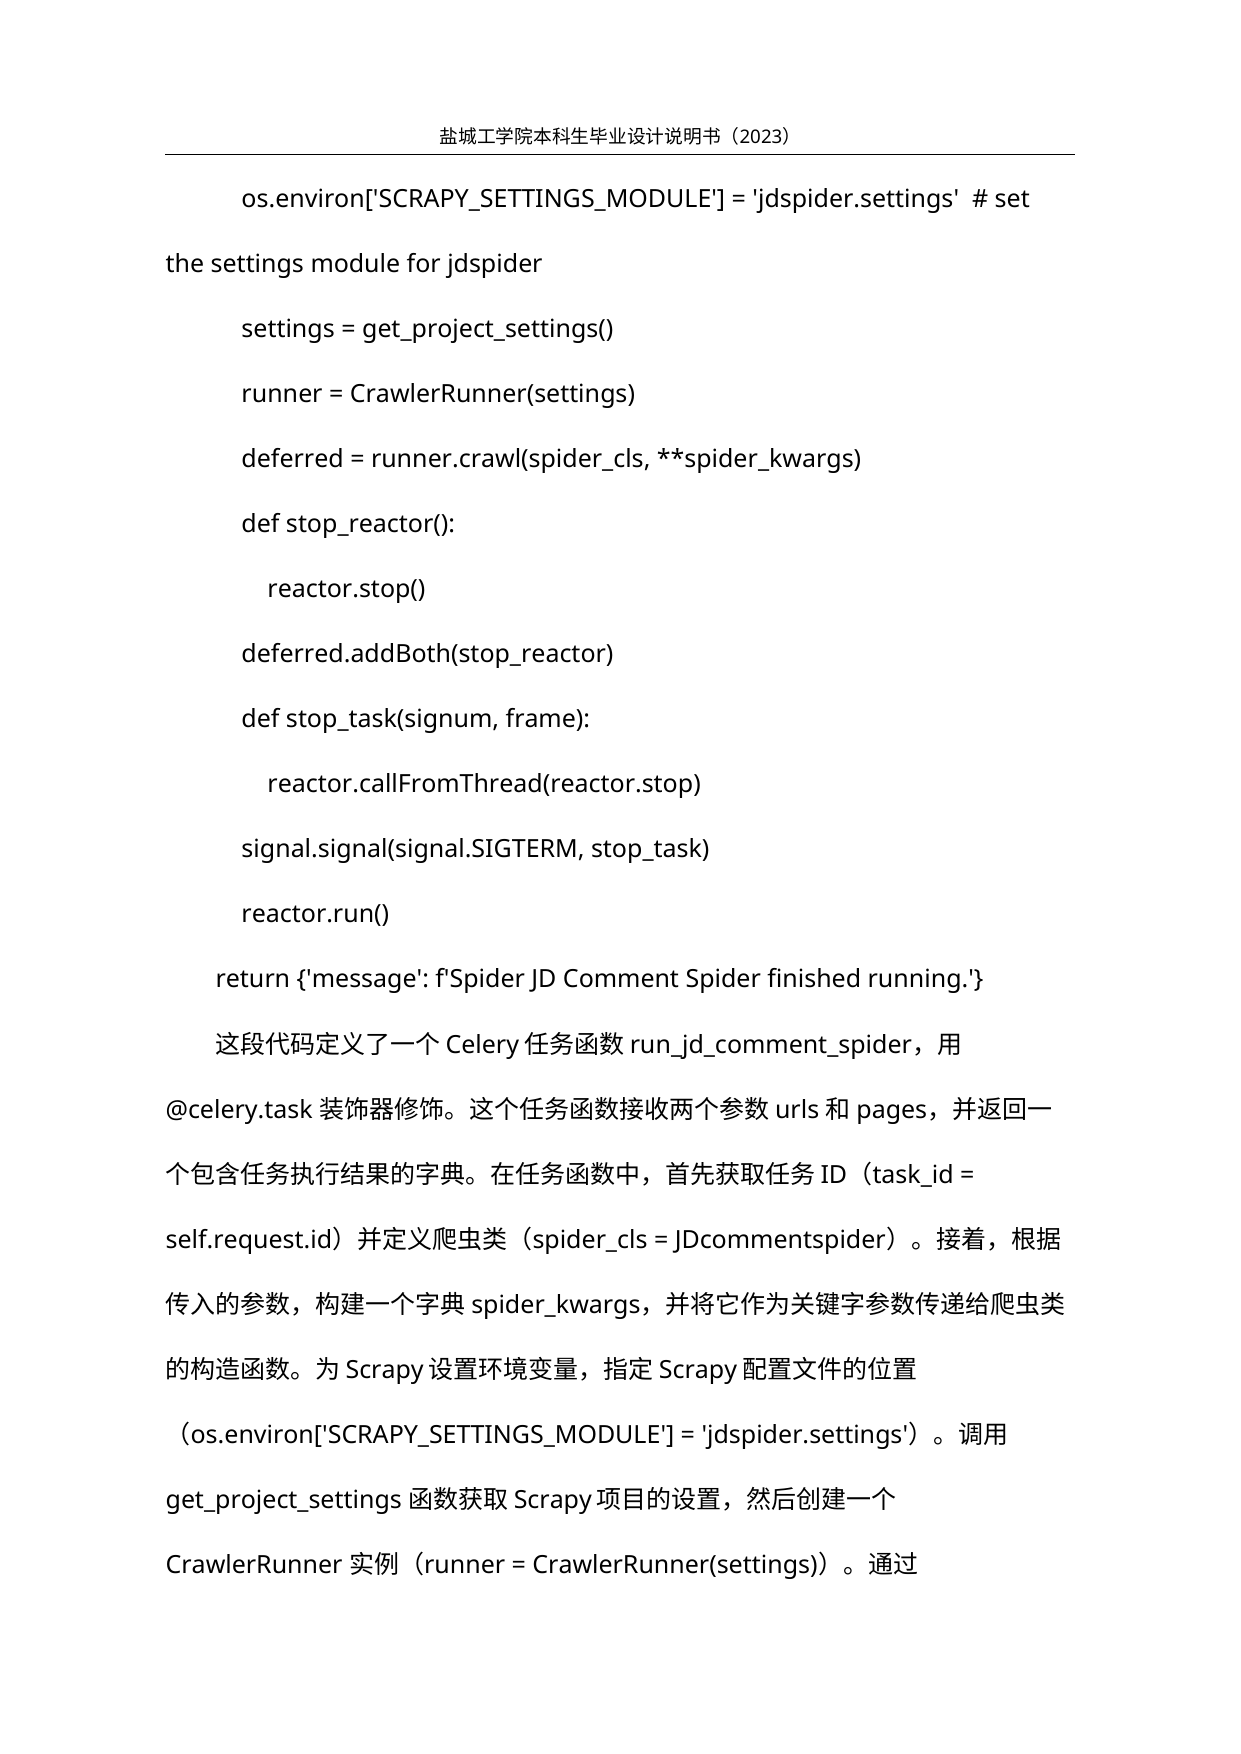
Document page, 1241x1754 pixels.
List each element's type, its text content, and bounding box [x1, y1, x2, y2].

text deferred = runner.crawl(spider_cls, **spider_kwargs) [165, 426, 1075, 491]
text signal.signal(signal.SIGTERM, stop_task) [165, 816, 1075, 881]
text reactor.run() [165, 881, 1075, 946]
text def stop_reactor(): [165, 491, 1075, 556]
text reactor.stop() [165, 556, 1075, 621]
text deferred.addBoth(stop_reactor) [165, 621, 1075, 686]
text runner = CrawlerRunner(settings) [165, 361, 1075, 426]
text settings = get_project_settings() [165, 296, 1075, 361]
text reactor.callFromThread(reactor.stop) [165, 751, 1075, 816]
text os.environ['SCRAPY_SETTINGS_MODULE'] = 'jdspider.settings' # set the settings module for jdspider [165, 166, 1075, 296]
text return {'message': f'Spider JD Comment Spider finished running.'} [165, 946, 1075, 1011]
text def stop_task(signum, frame): [165, 686, 1075, 751]
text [165, 1011, 1075, 1596]
